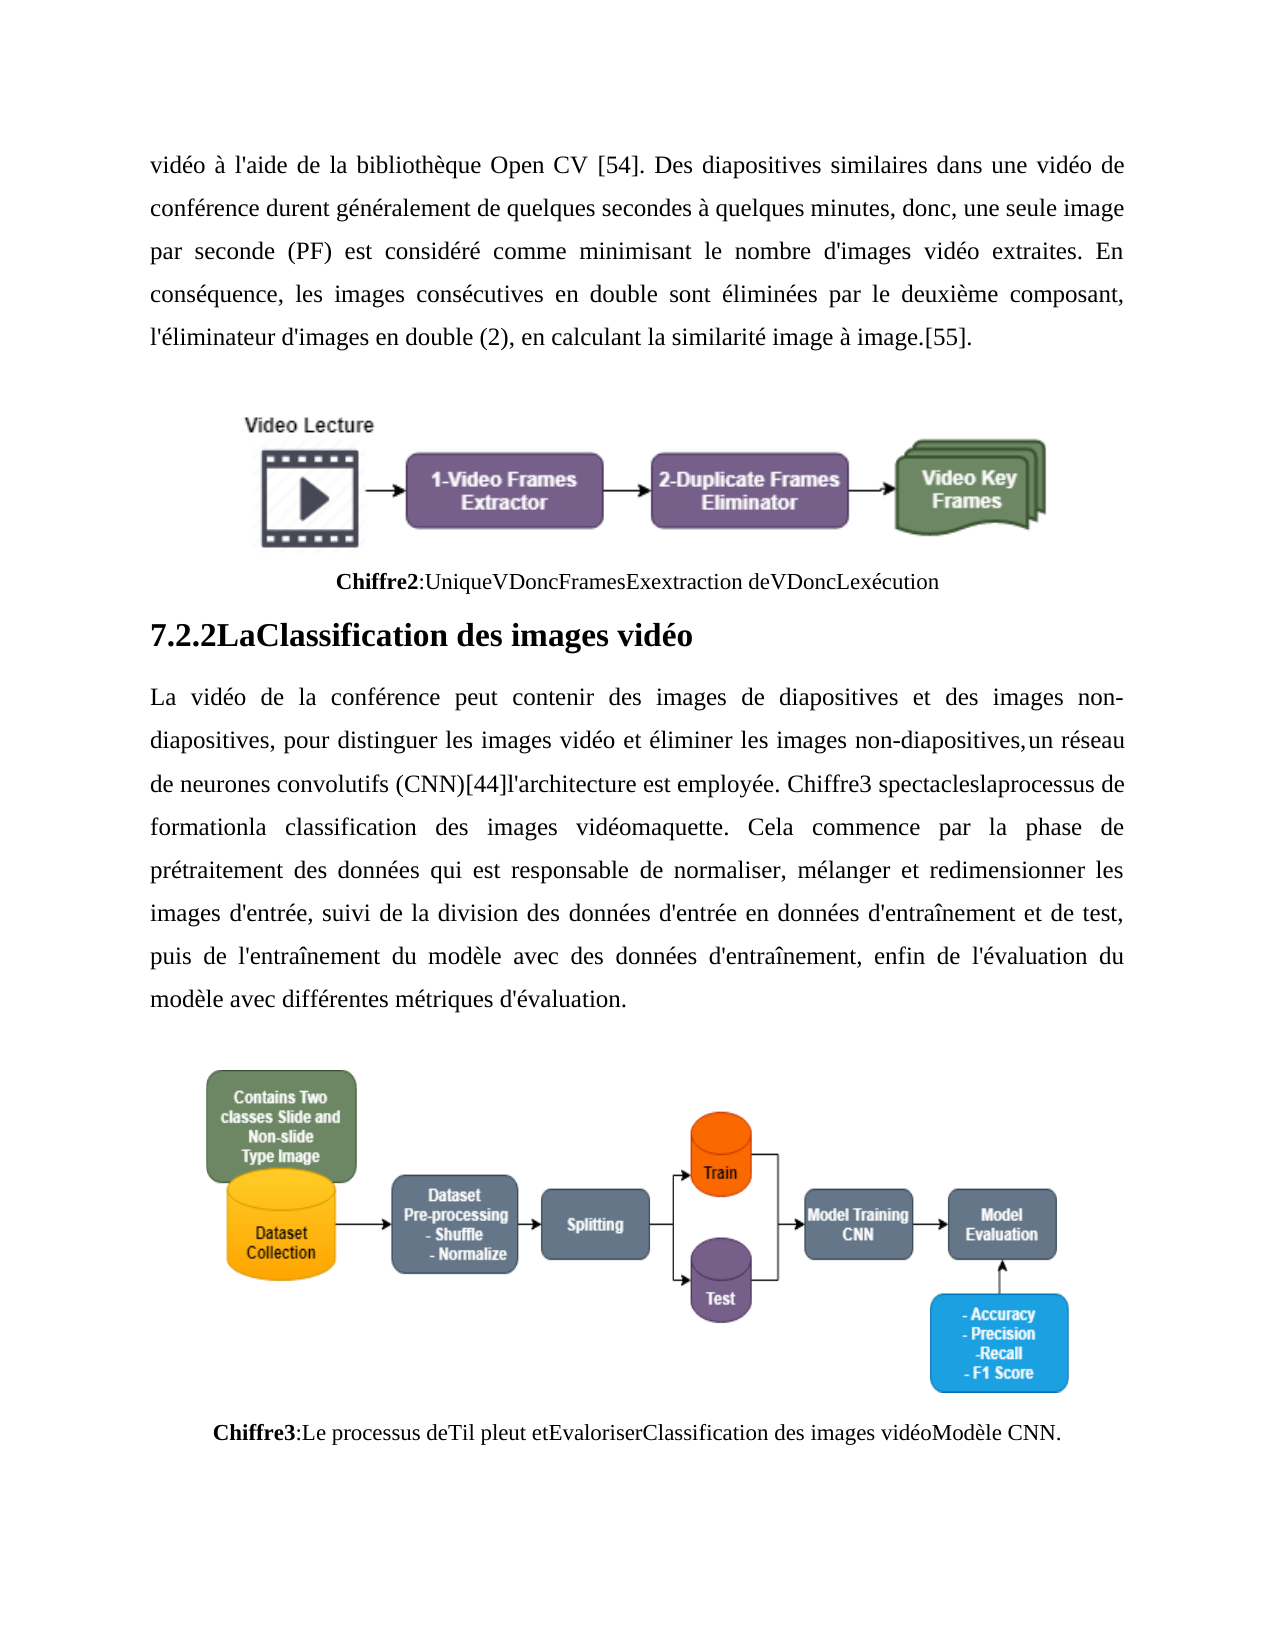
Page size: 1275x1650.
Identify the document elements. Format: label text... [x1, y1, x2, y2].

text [150, 150, 1125, 351]
picture [228, 408, 1047, 556]
picture [206, 1070, 1069, 1393]
subtitle 7.2.2LaClassification des images vidéo [150, 615, 1125, 654]
